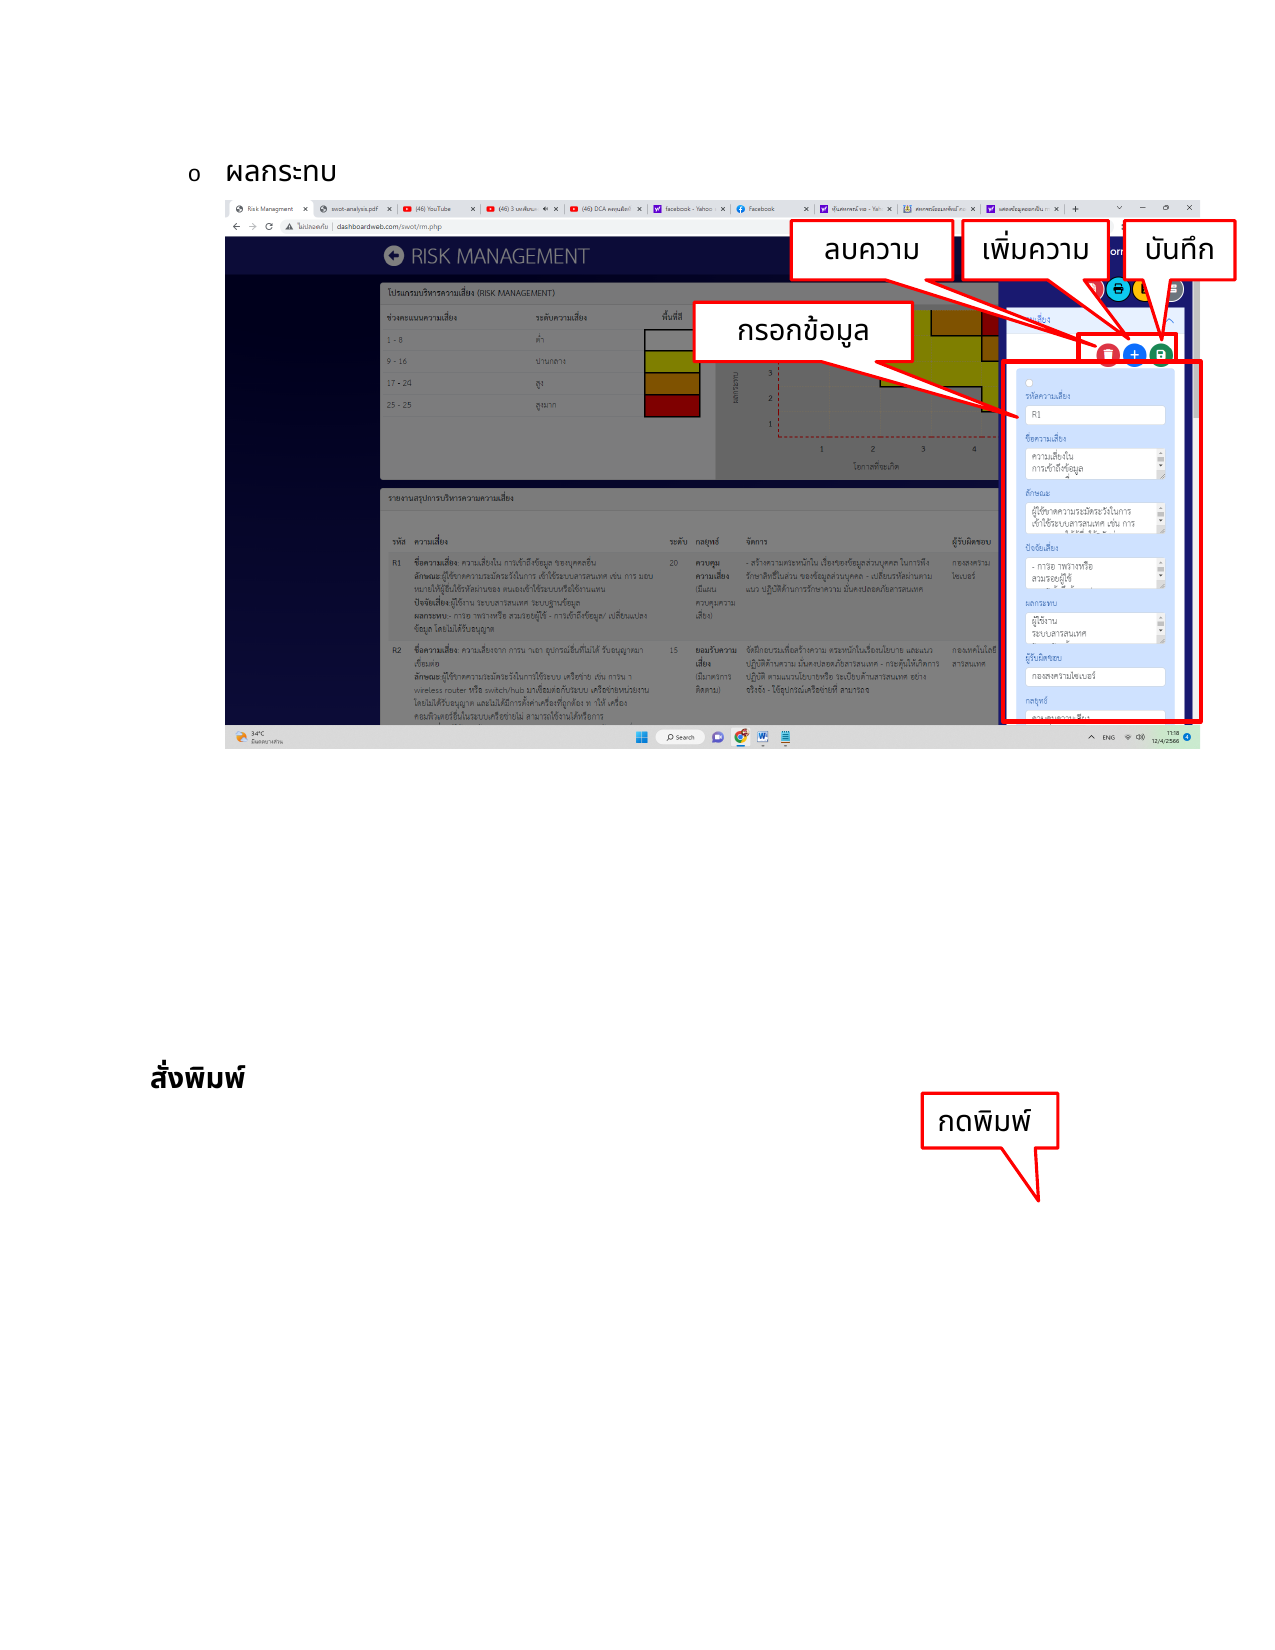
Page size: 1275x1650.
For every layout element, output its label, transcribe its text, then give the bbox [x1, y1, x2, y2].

picture [225, 200, 1200, 749]
picture [1005, 364, 1199, 719]
picture [1165, 282, 1200, 359]
text สั่งพิมพ์ [150, 1058, 1125, 1102]
picture [1081, 336, 1174, 359]
